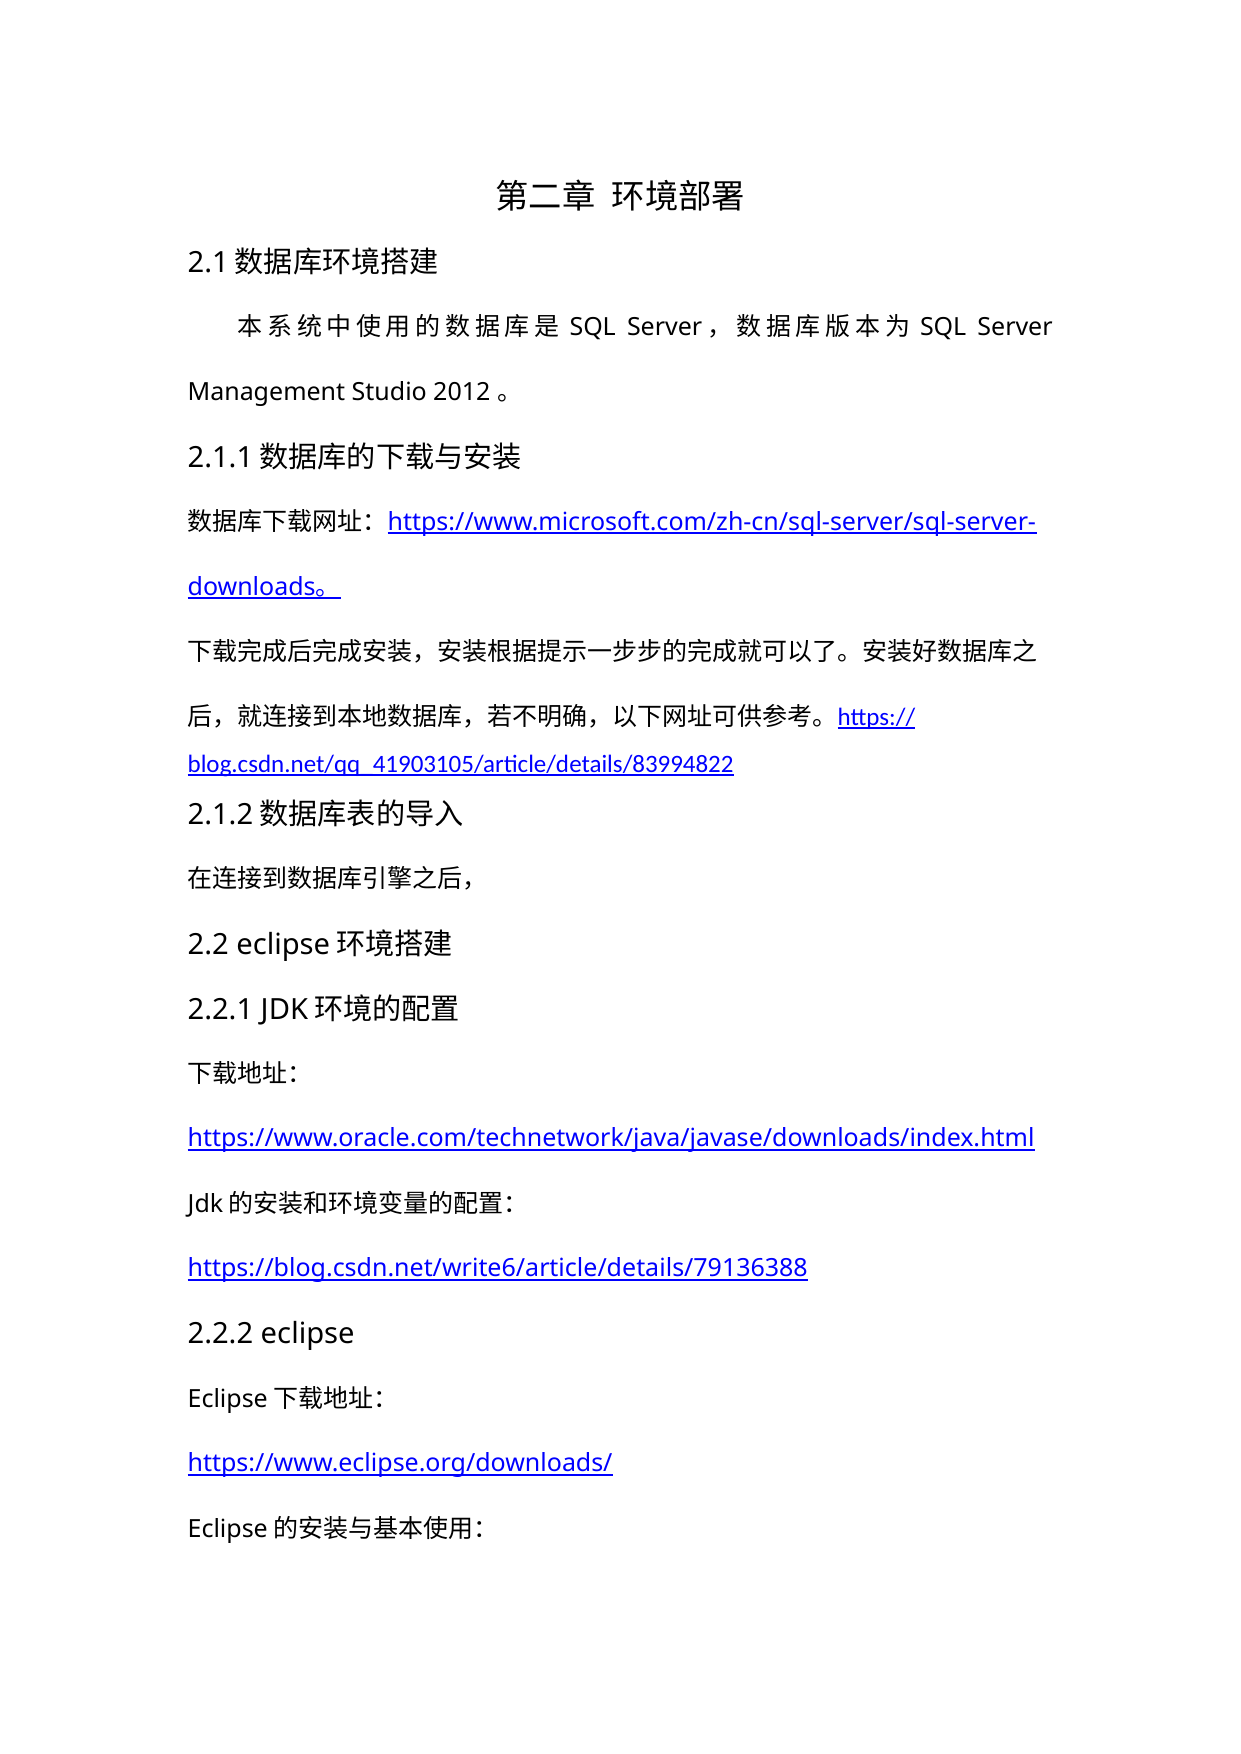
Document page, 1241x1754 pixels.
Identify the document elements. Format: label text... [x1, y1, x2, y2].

list 数据库下载网址：https://www.microsoft.com/zh-cn/sql-server/sql-server-downloads。 [187, 487, 1053, 617]
list 下载地址： [187, 1039, 1053, 1104]
list 2.2 eclipse环境搭建 [187, 909, 1053, 974]
list 环境部署 [187, 162, 1053, 227]
list 本系统中使用的数据库是SQL Server，数据库版本为SQL Server Management Studio 2012 。 [187, 292, 1053, 422]
list 下载完成后完成安装，安装根据提示一步步的完成就可以了。安装好数据库之后，就连接到本地数据库，若不明确，以下网址可供参考。https://blog.csdn.net/qq_41903105/article/details/83994822 [187, 617, 1053, 779]
list 2.2.1 JDK环境的配置 [187, 974, 1053, 1039]
list https://www.eclipse.org/downloads/ [187, 1429, 1053, 1494]
list Eclipse的安装与基本使用： [187, 1494, 1053, 1559]
list 2.1.2数据库表的导入 [187, 779, 1053, 844]
list https://www.oracle.com/technetwork/java/javase/downloads/index.html [187, 1104, 1053, 1169]
list 在连接到数据库引擎之后， [187, 844, 1053, 909]
list Jdk的安装和环境变量的配置： [187, 1169, 1053, 1234]
list Eclipse下载地址： [187, 1364, 1053, 1429]
list 2.2.2 eclipse [187, 1299, 1053, 1364]
list https://blog.csdn.net/write6/article/details/79136388 [187, 1234, 1053, 1299]
list 2.1数据库环境搭建 [187, 227, 1053, 292]
list 2.1.1数据库的下载与安装 [187, 422, 1053, 487]
